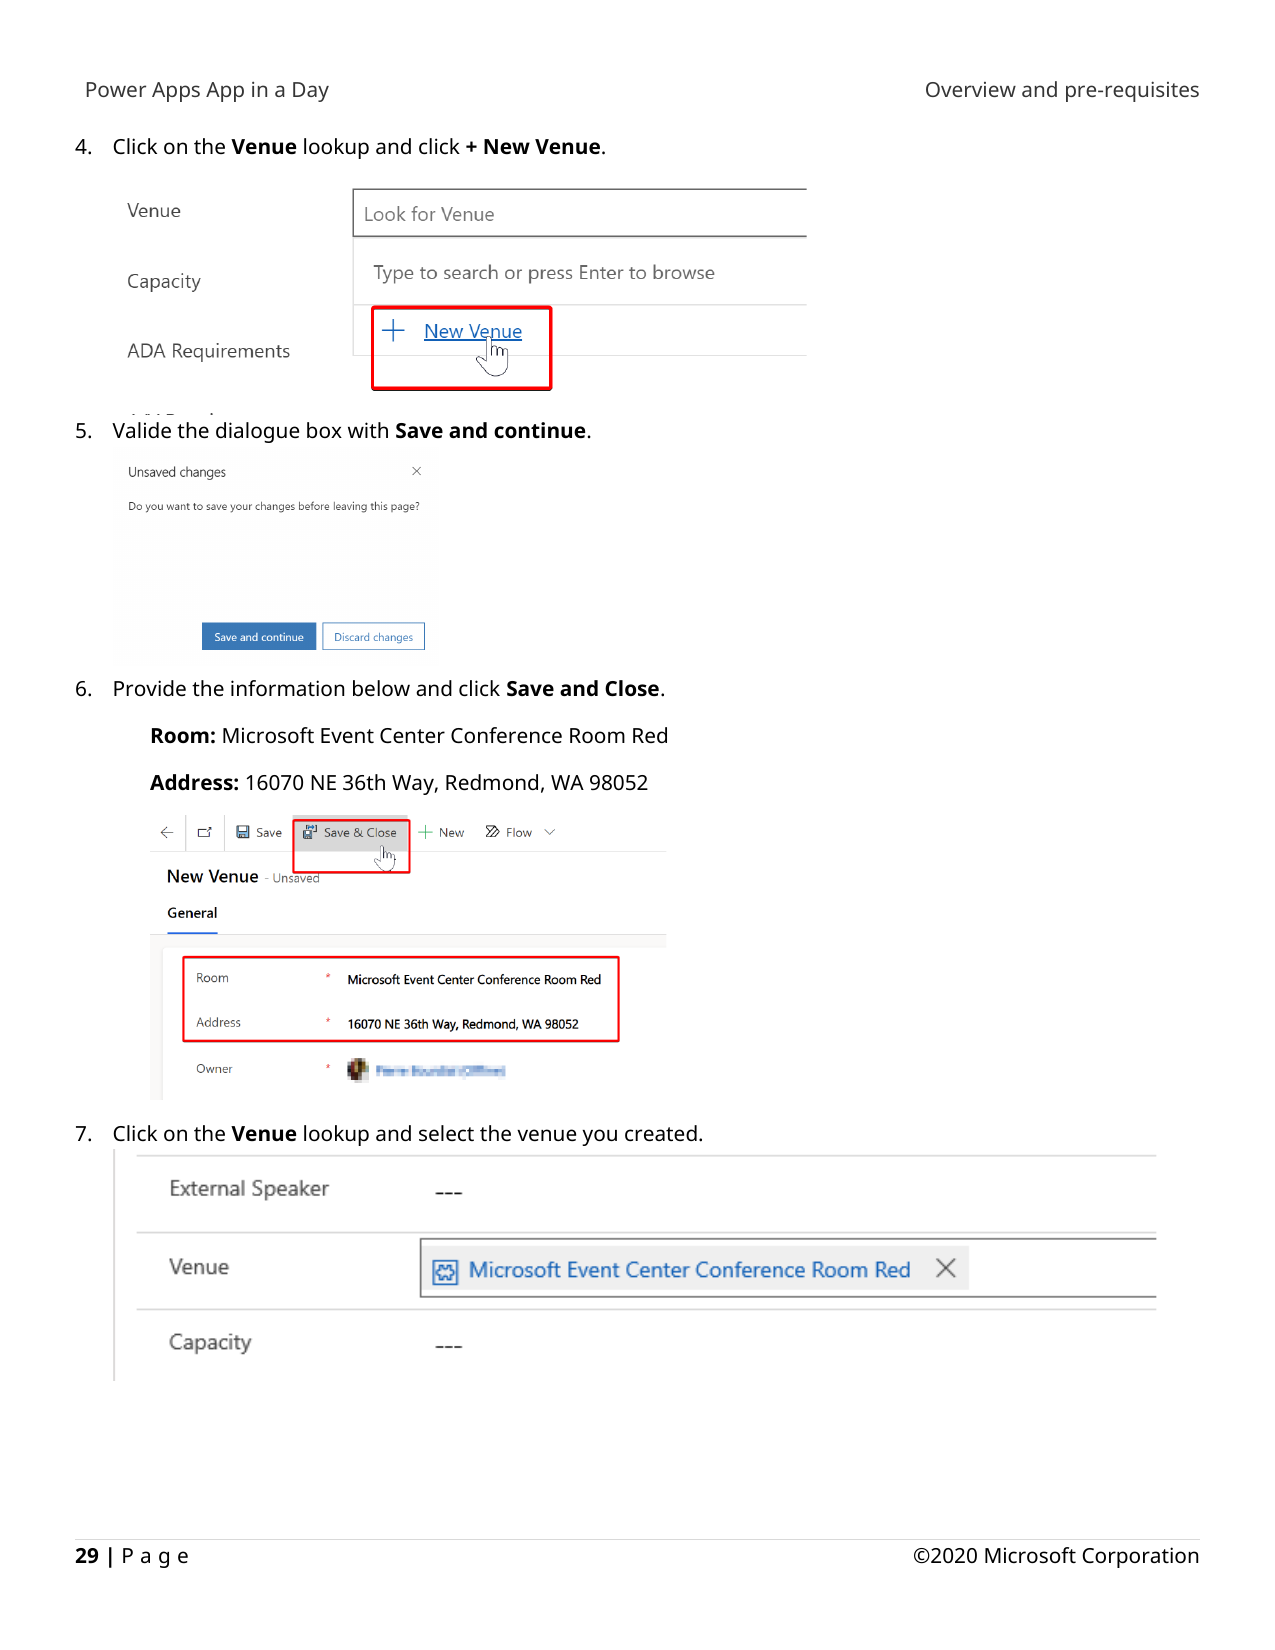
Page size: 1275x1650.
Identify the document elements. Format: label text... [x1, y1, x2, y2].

picture [112, 162, 807, 415]
picture [112, 1149, 1157, 1381]
text Address: 16070 NE 36th Way, Redmond, WA 98052 [150, 768, 1200, 797]
picture [112, 447, 440, 666]
text Room: Microsoft Event Center Conference Room Red [150, 721, 1200, 749]
list Valide the dialogue box with Save and continue. [75, 416, 1200, 672]
picture [150, 815, 667, 1100]
list Provide the information below and click Save and Close. [75, 674, 1200, 702]
